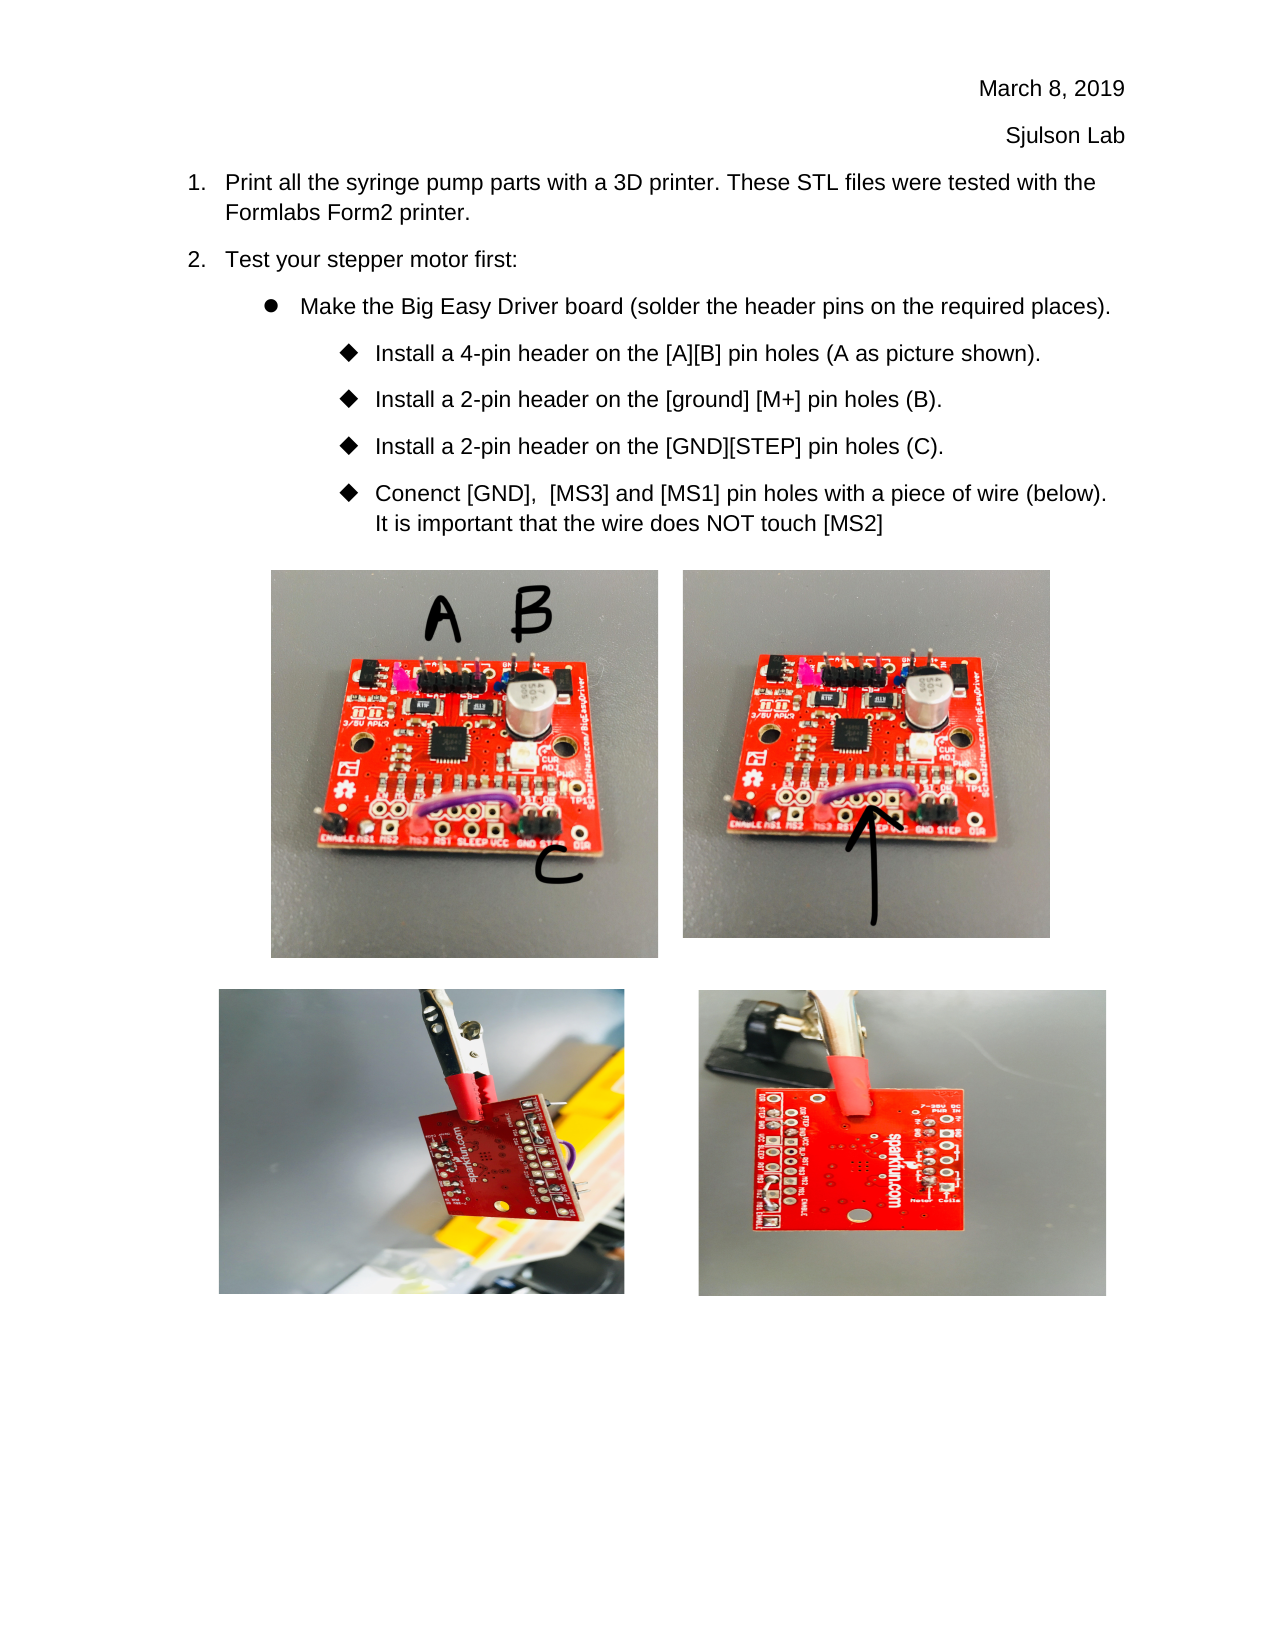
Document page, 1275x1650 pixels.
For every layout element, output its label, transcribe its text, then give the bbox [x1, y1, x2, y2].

list Conenct [GND], [MS3] and [MS1] pin holes with a piece of wire (below). It is important that the wire does NOT touch [MS2] [337, 480, 1125, 537]
list Test your stepper motor first: [187, 246, 1125, 272]
list Print all the syringe pump parts with a 3D printer. These STL files were tested with the Formlabs Form2 printer. [187, 169, 1125, 225]
list Install a 2-pin header on the [ground] [M+] pin holes (B). [337, 386, 1125, 413]
picture [271, 570, 659, 958]
picture [682, 570, 1050, 938]
list Install a 4-pin header on the [A][B] pin holes (A as picture shown). [337, 339, 1125, 366]
picture [218, 989, 625, 1294]
list Install a 2-pin header on the [GND][STEP] pin holes (C). [337, 433, 1125, 460]
picture [698, 990, 1107, 1296]
list Make the Big Easy Driver board (solder the header pins on the required places). [262, 293, 1125, 319]
